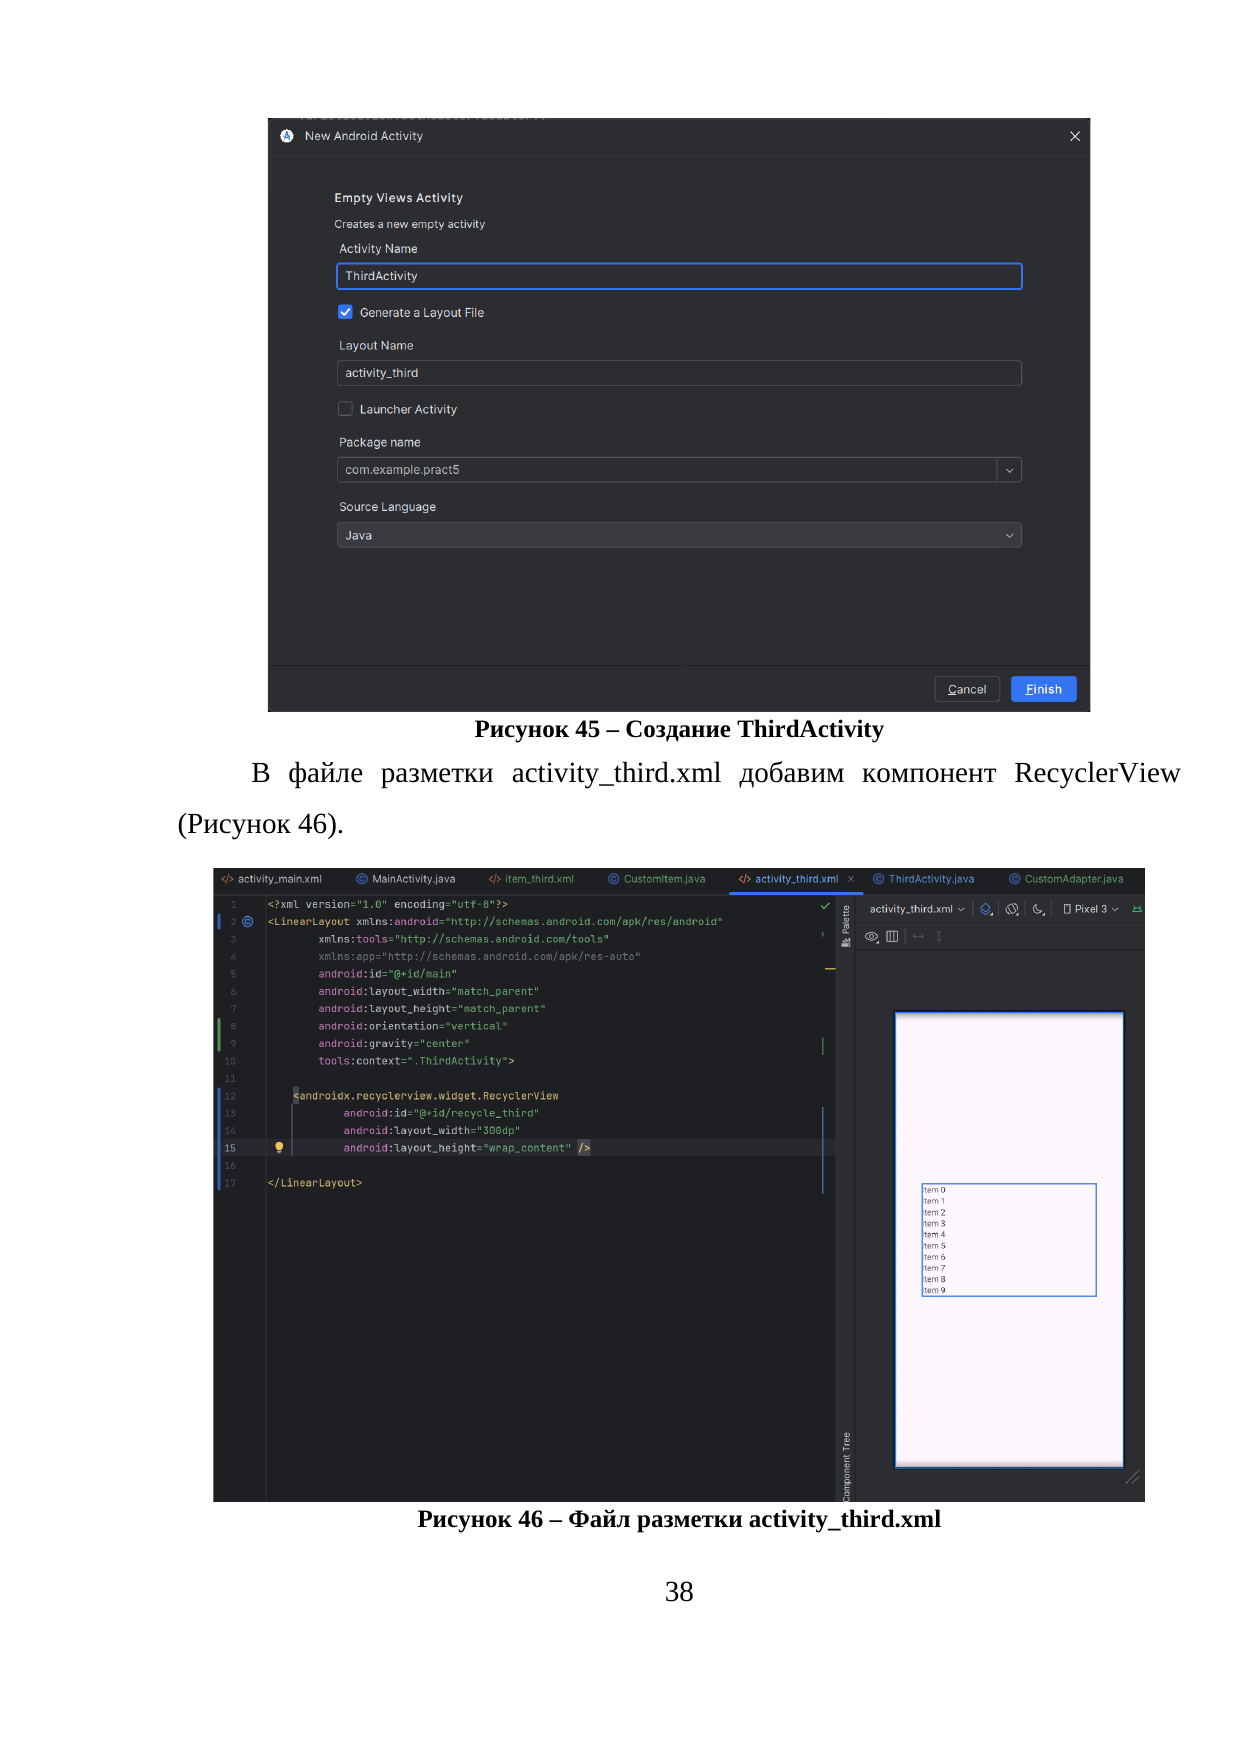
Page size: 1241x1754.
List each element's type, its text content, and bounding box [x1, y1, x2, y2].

text Рисунок 46 – Файл разметки activity_third.xml [177, 1504, 1181, 1533]
picture [213, 868, 1145, 1502]
text Рисунок 45 – Создание ThirdActivity [177, 714, 1181, 743]
picture [267, 118, 1091, 712]
text В файле разметки activity_third.xml добавим компонент RecyclerView (Рисунок 46). [177, 756, 1181, 839]
